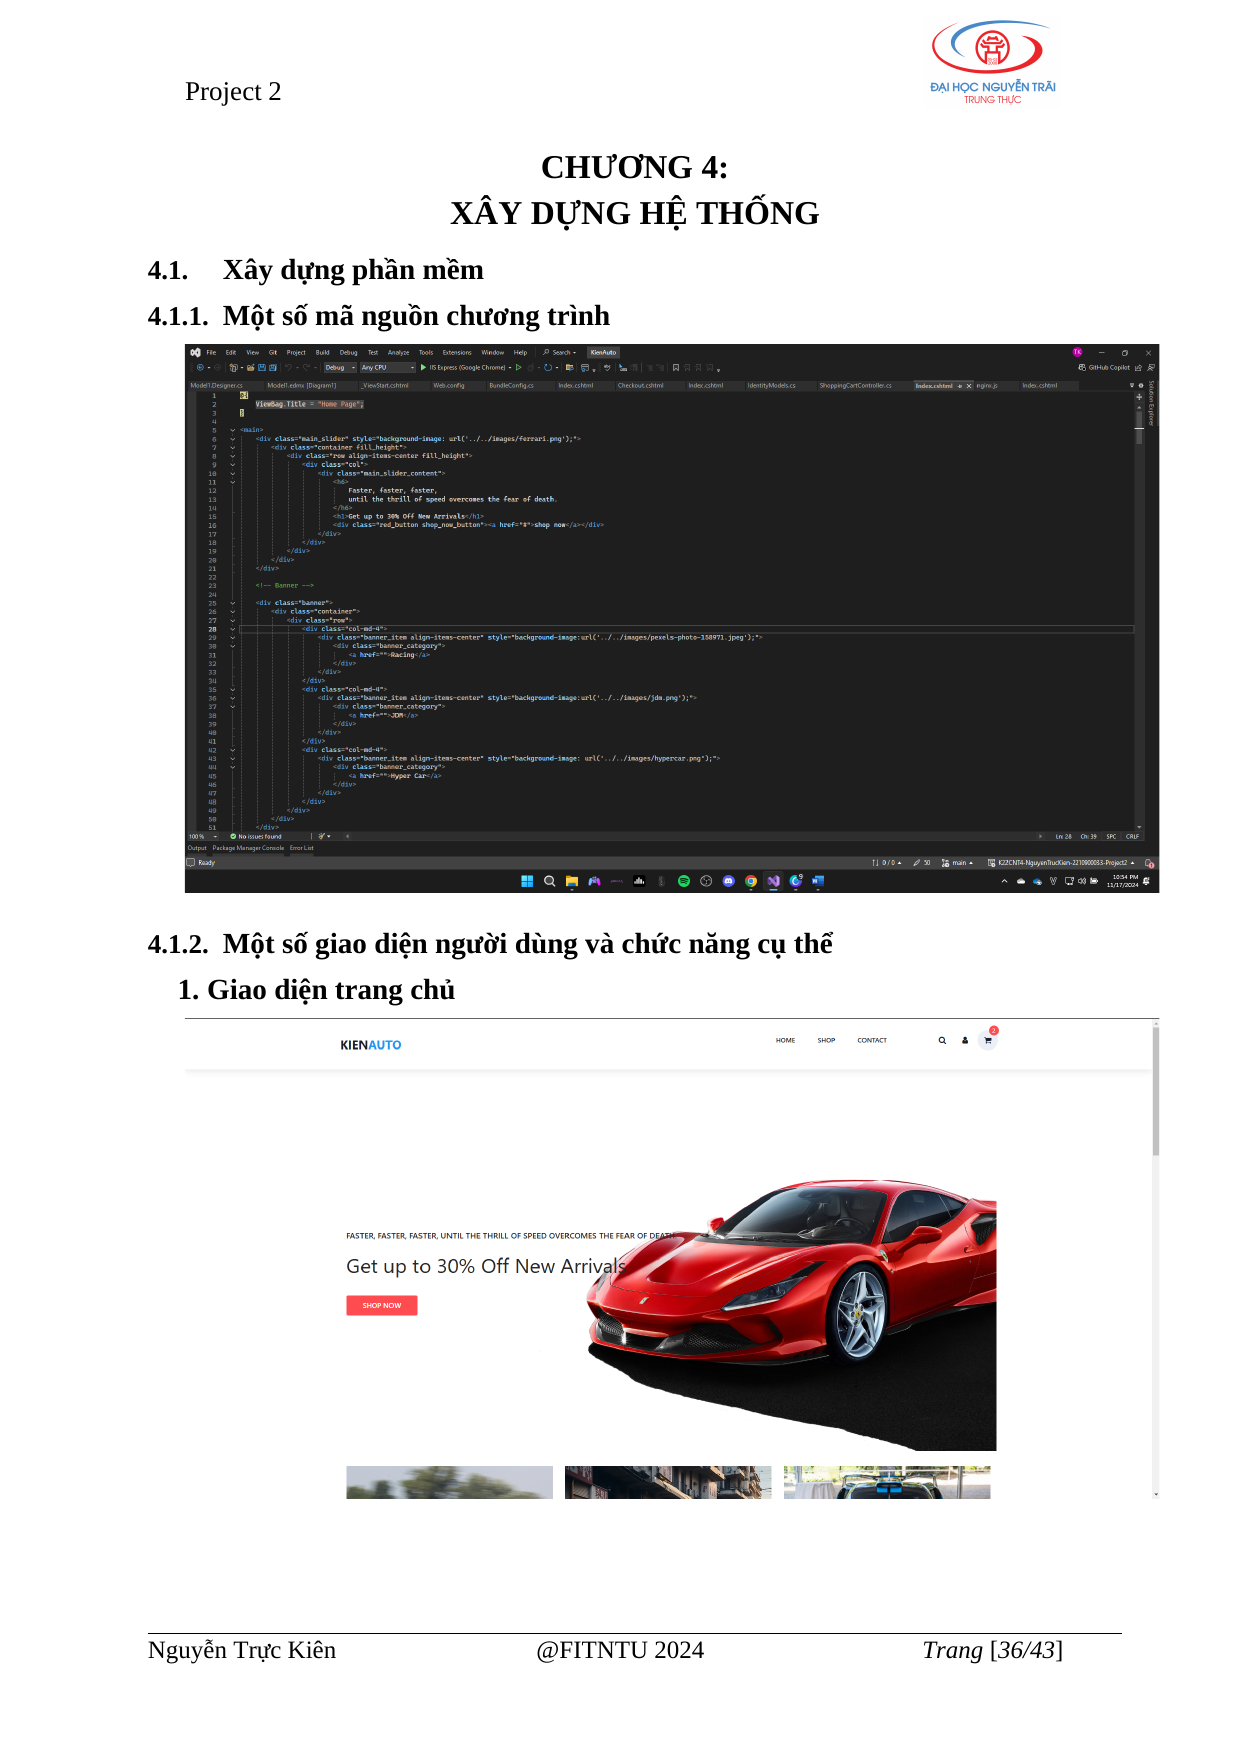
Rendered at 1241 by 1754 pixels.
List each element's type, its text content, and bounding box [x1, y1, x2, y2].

subtitle Xây dựng phần mềm [148, 252, 1122, 286]
subtitle Một số mã nguồn chương trình [148, 298, 1122, 332]
subtitle Giao diện trang chủ [177, 972, 1122, 1006]
picture [923, 15, 1062, 108]
picture [184, 344, 1160, 893]
subtitle CHƯƠNG 4: XÂY DỰNG HỆ THỐNG [148, 148, 1122, 232]
picture [184, 1018, 1160, 1499]
subtitle Một số giao diện người dùng và chức năng cụ thể [148, 926, 1122, 960]
